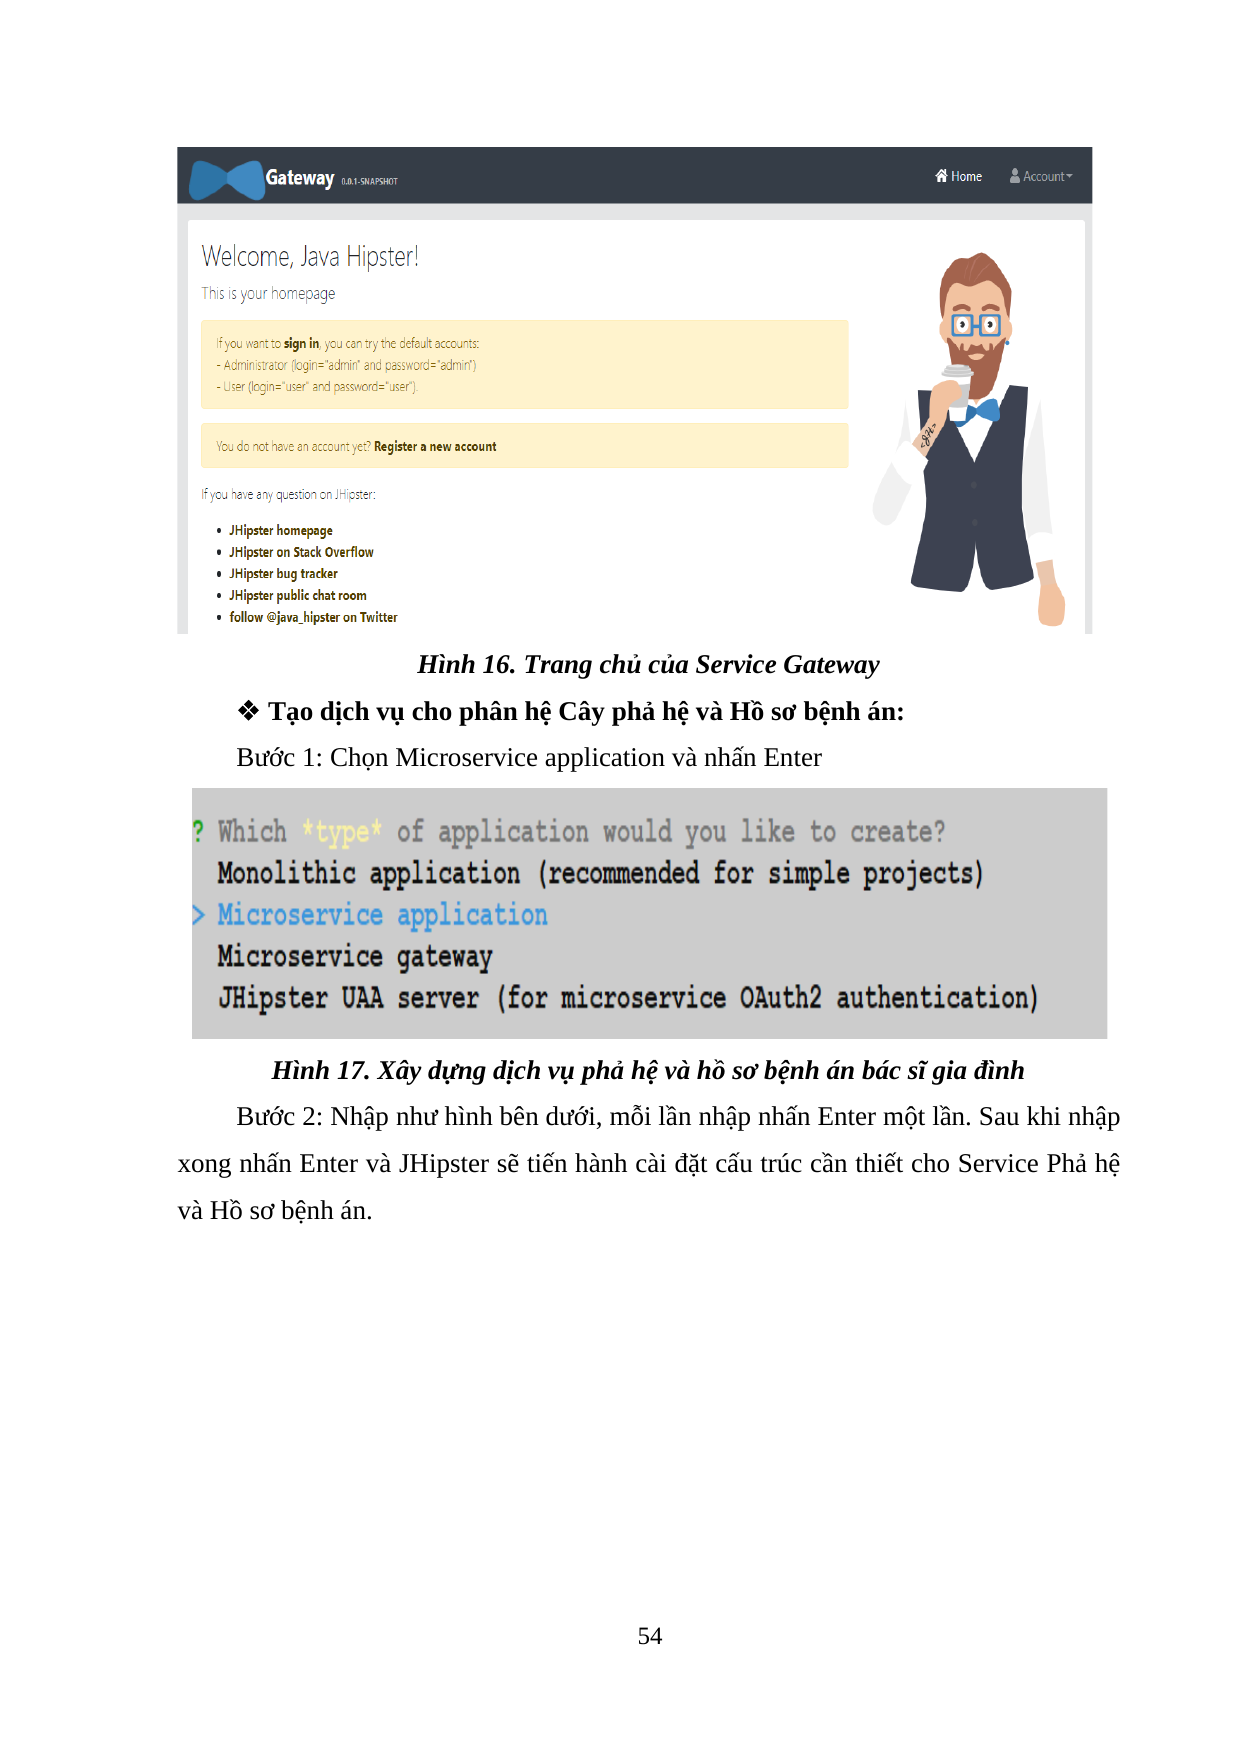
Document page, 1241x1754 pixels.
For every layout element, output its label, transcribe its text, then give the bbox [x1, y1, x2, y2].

text Bước 2: Nhập như hình bên dưới, mỗi lần nhập nhấn Enter một lần. Sau khi nhập xong nhấn Enter và JHipster sẽ tiến hành cài đặt cấu trúc cần thiết cho Service Phả hệ và Hồ sơ bệnh án. [177, 1100, 1122, 1225]
text Hình 16. Trang chủ của Service Gateway [177, 648, 1122, 679]
picture [192, 788, 1108, 1039]
picture [177, 147, 1093, 634]
text Tạo dịch vụ cho phân hệ Cây phả hệ và Hồ sơ bệnh án: [177, 695, 1122, 726]
text Bước 1: Chọn Microservice application và nhấn Enter [177, 742, 1122, 773]
